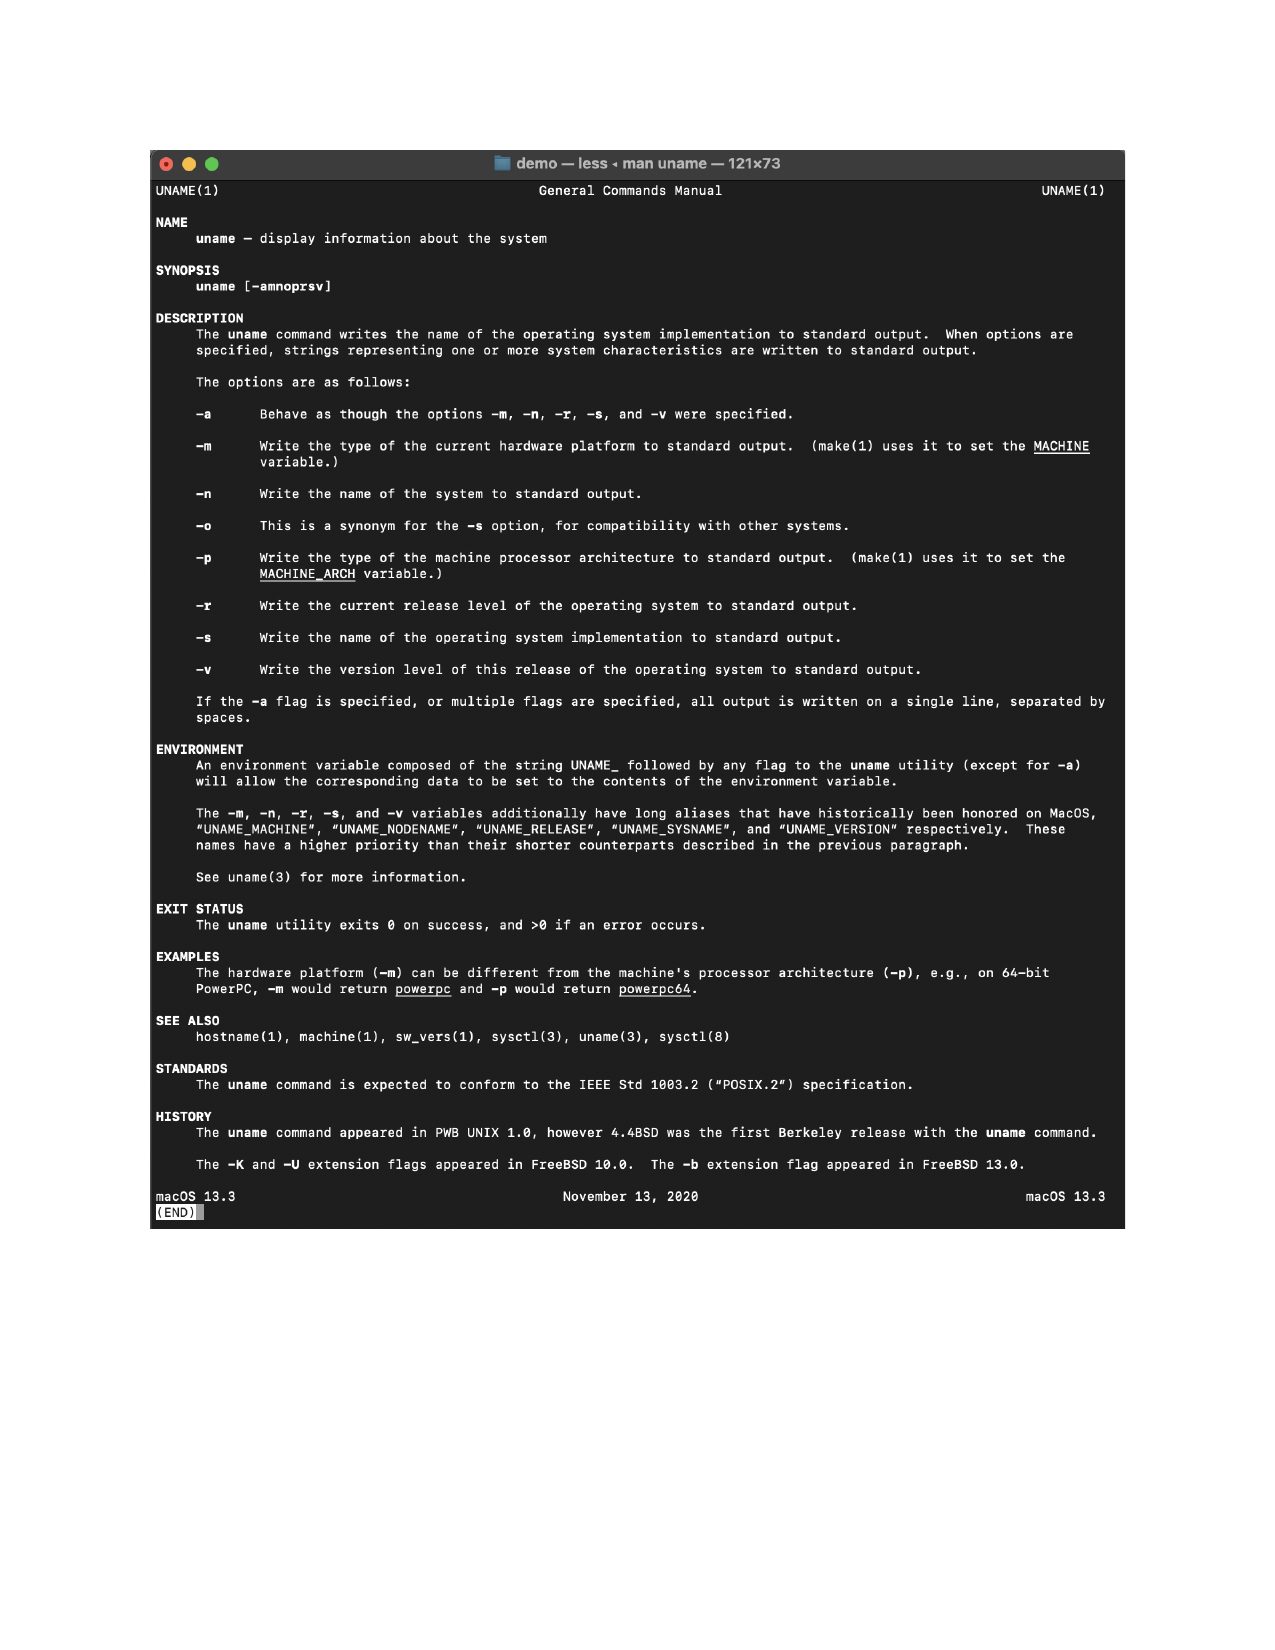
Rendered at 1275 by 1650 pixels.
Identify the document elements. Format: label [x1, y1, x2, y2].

picture [150, 150, 1125, 1229]
